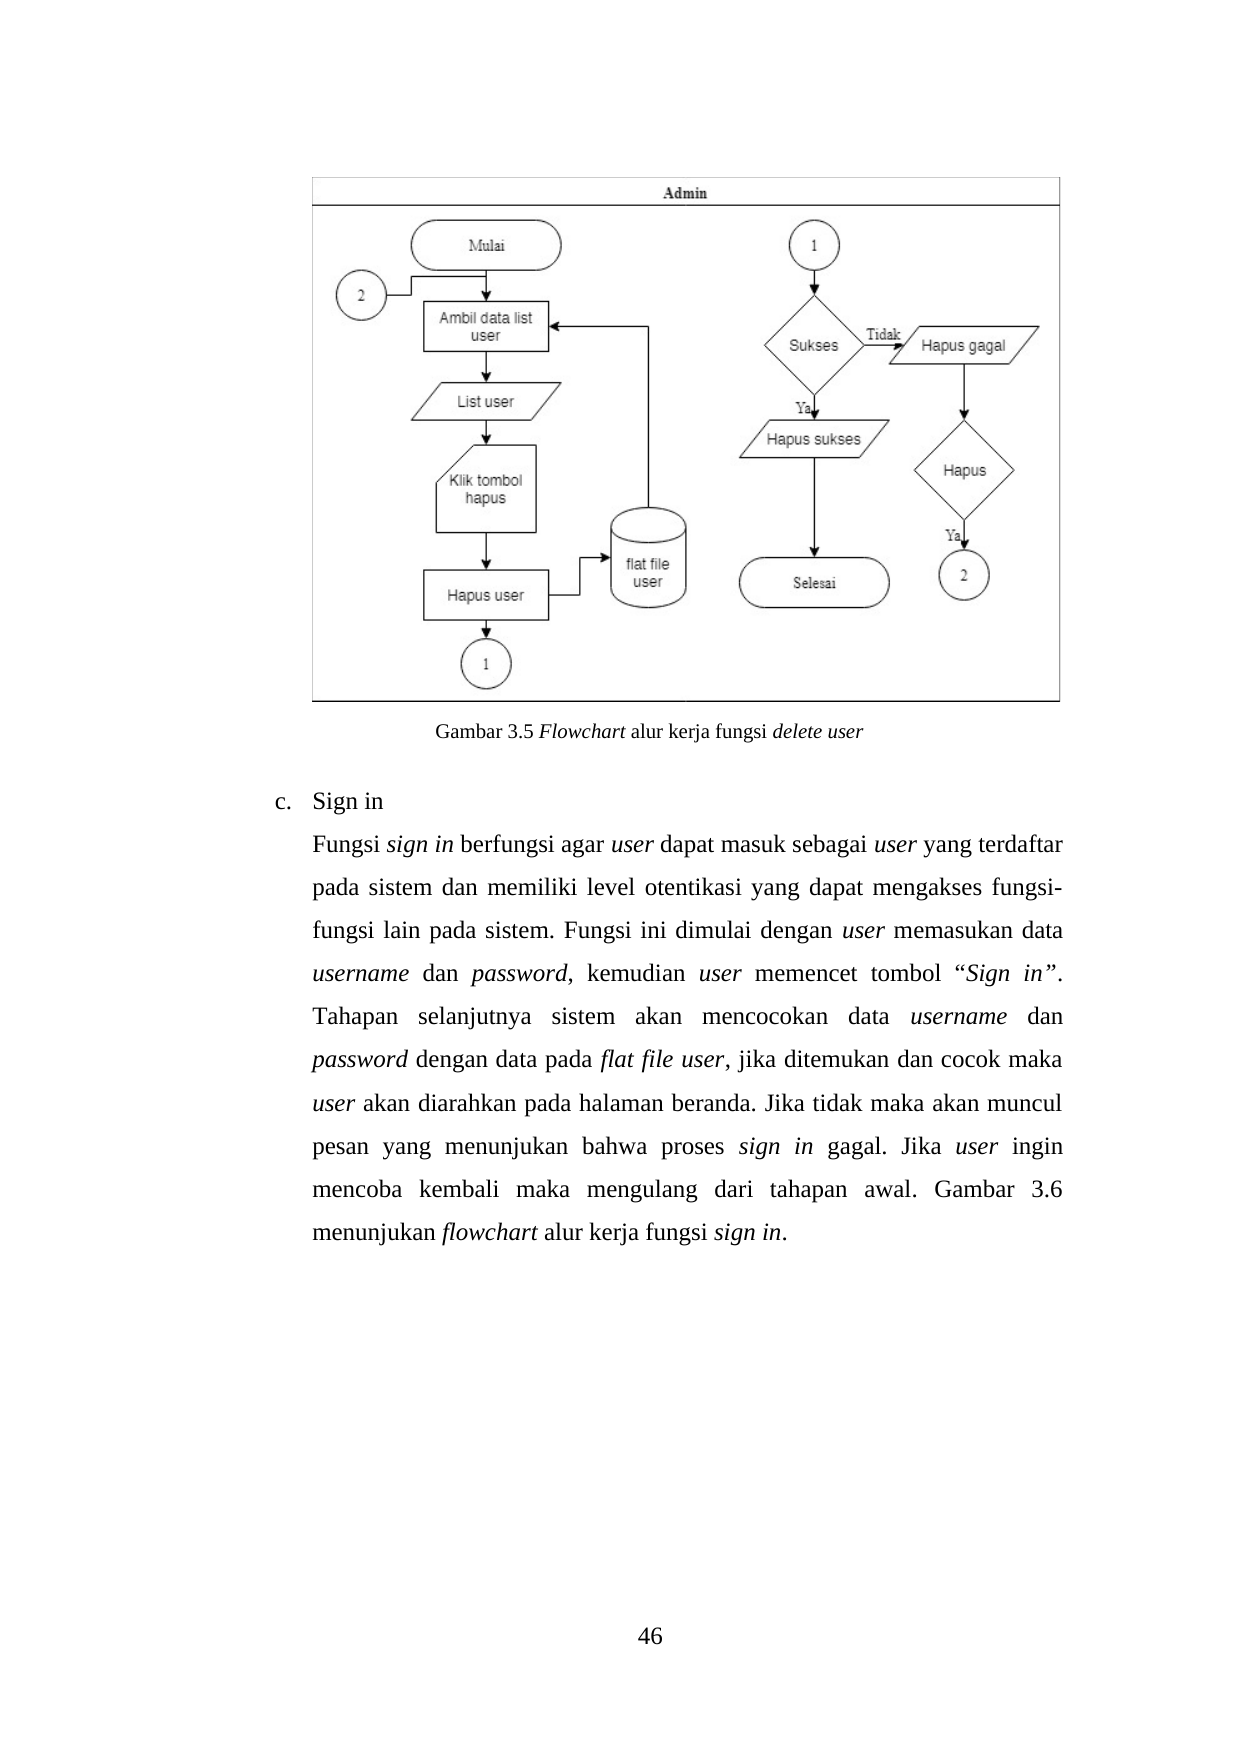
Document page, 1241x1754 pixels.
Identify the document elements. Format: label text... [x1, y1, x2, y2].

list Fungsi sign in berfungsi agar user dapat masuk sebagai user yang terdaftar pada sistem dan memiliki level otentikasi yang dapat mengakses fungsi-fungsi lain pada sistem. Fungsi ini dimulai dengan user memasukan data username dan password, kemudian user memencet tombol “Sign in”. Tahapan selanjutnya sistem akan mencocokan data username dan password dengan data pada flat file user, jika ditemukan dan cocok maka user akan diarahkan pada halaman beranda. Jika tidak maka akan muncul pesan yang menunjukan bahwa proses sign in gagal. Jika user ingin mencoba kembali maka mengulang dari tahapan awal. Gambar 3.6 menunjukan flowchart alur kerja fungsi sign in. [312, 829, 1063, 1246]
picture [312, 177, 1060, 702]
list Sign in [274, 786, 1063, 814]
text Gambar 3.5 Flowchart alur kerja fungsi delete user [237, 719, 1063, 743]
